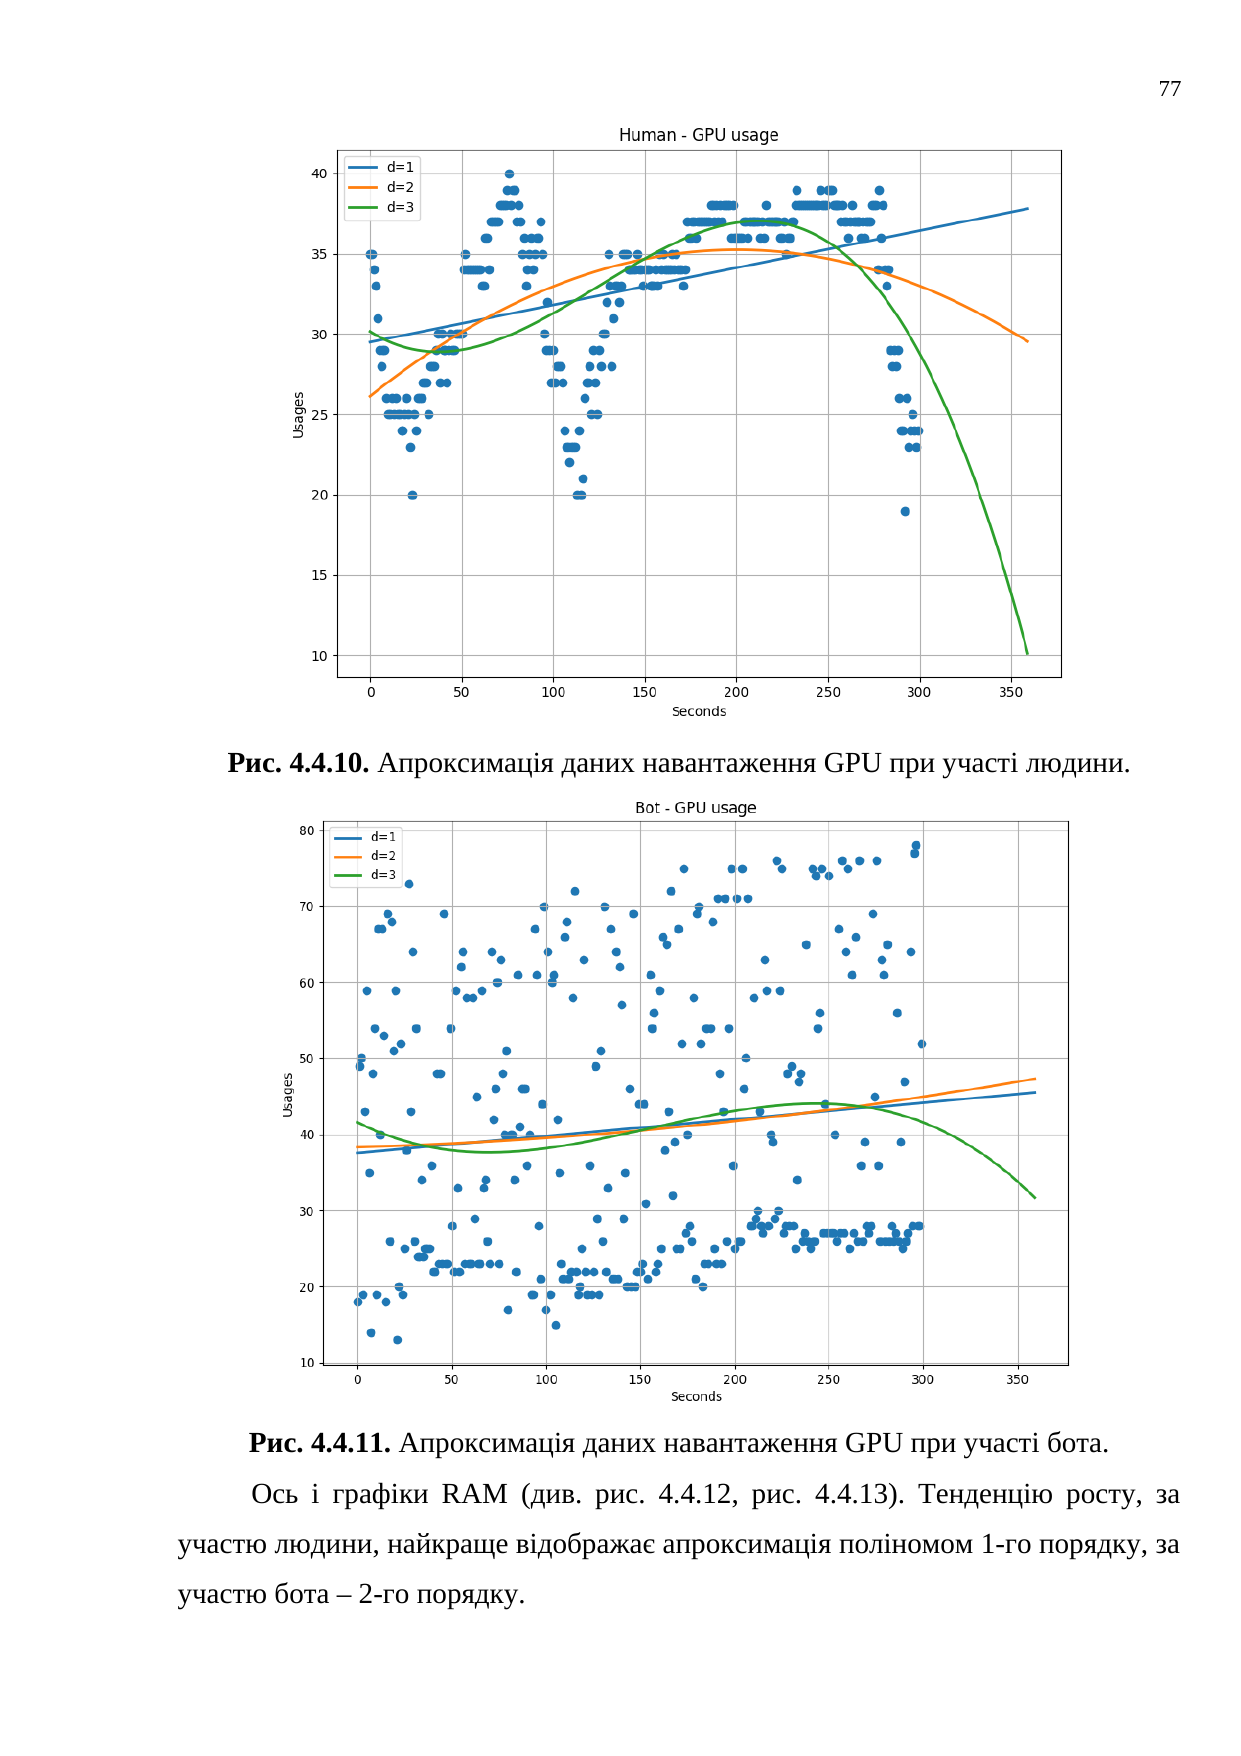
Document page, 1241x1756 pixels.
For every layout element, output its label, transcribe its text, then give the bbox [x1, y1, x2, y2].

picture [264, 127, 1094, 732]
text Ось і графіки RAM (див. рис. 4.4.12, рис. 4.4.13). Тенденцію росту, за участю людини, найкраще відображає апроксимація поліномом 1-го порядку, за участю бота – 2-го порядку. [177, 1476, 1181, 1610]
text Рис. 4.4.11. Апроксимація даних навантаження GPU при участі бота. [177, 1426, 1181, 1459]
text Рис. 4.4.10. Апроксимація даних навантаження GPU при участі людини. [177, 745, 1181, 778]
picture [257, 795, 1101, 1413]
